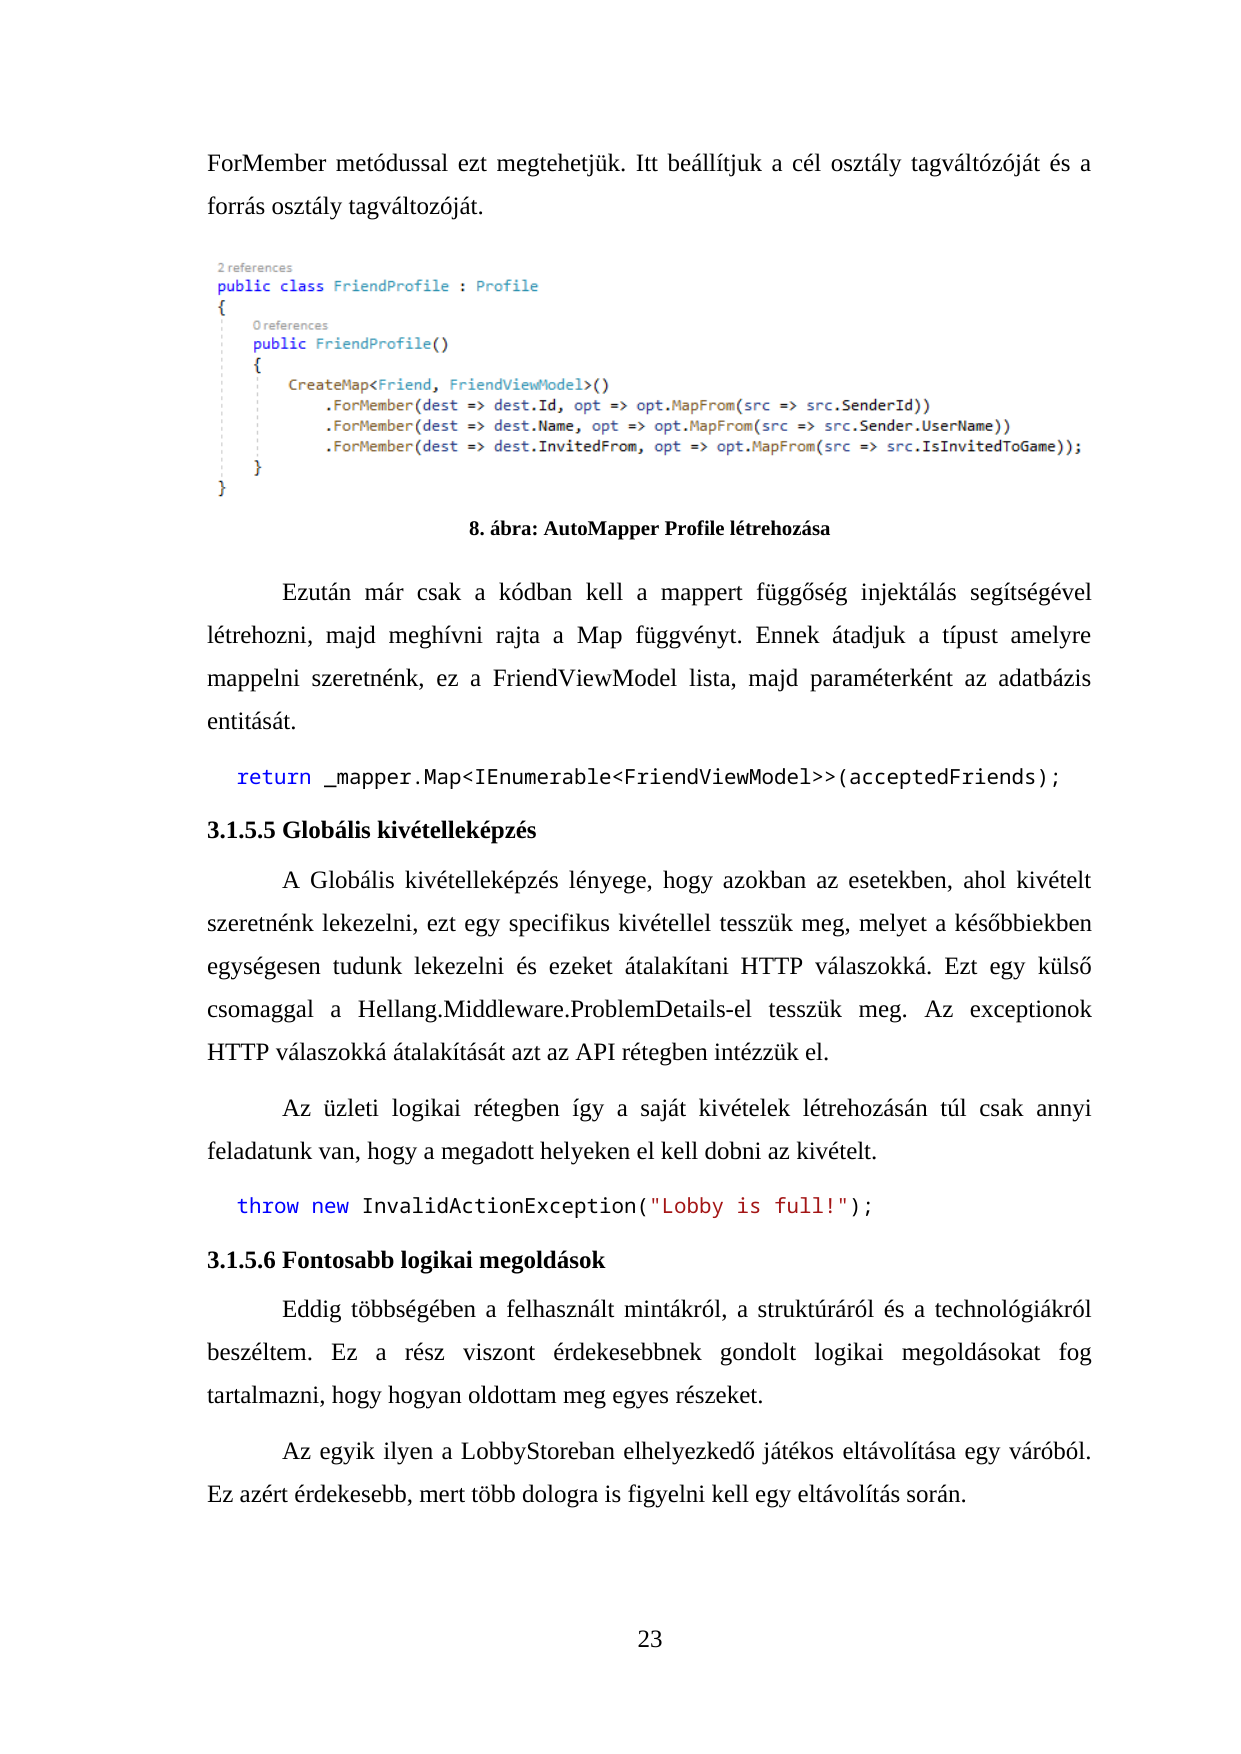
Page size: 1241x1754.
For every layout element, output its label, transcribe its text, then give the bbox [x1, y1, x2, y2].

text return _mapper.Map<IEnumerable<FriendViewModel>>(acceptedFriends); [236, 762, 1092, 790]
text Ezután már csak a kódban kell a mappert függőség injektálás segítségével létrehozni, majd meghívni rajta a Map függvényt. Ennek átadjuk a típust amelyre mappelni szeretnénk, ez a FriendViewModel lista, majd paraméterként az adatbázis entitását. [207, 577, 1092, 735]
subtitle Globális kivételleképzés [207, 815, 1092, 844]
text 8. ábra: AutoMapper Profile létrehozása [207, 516, 1092, 540]
text Az üzleti logikai rétegben így a saját kivételek létrehozásán túl csak annyi feladatunk van, hogy a megadott helyeken el kell dobni az kivételt. [207, 1093, 1092, 1165]
text throw new InvalidActionException("Lobby is full!"); [236, 1192, 1092, 1220]
text Eddig többségében a felhasznált mintákról, a struktúráról és a technológiákról beszéltem. Ez a rész viszont érdekesebbnek gondolt logikai megoldásokat fog tartalmazni, hogy hogyan oldottam meg egyes részeket. [207, 1294, 1092, 1409]
text Az egyik ilyen a LobbyStoreban elhelyezkedő játékos eltávolítása egy váróból. Ez azért érdekesebb, mert több dologra is figyelni kell egy eltávolítás során. [207, 1436, 1092, 1508]
subtitle Fontosabb logikai megoldások [207, 1245, 1092, 1274]
text A Globális kivételleképzés lényege, hogy azokban az esetekben, ahol kivételt szeretnénk lekezelni, ezt egy specifikus kivétellel tesszük meg, melyet a későbbiekben egységesen tudunk lekezelni és ezeket átalakítani HTTP válaszokká. Ezt egy külső csomaggal a Hellang.Middleware.ProblemDetails-el tesszük meg. Az exceptionok HTTP válaszokká átalakítását azt az API rétegben intézzük el. [207, 865, 1092, 1066]
picture [206, 258, 1093, 504]
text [207, 148, 1092, 219]
